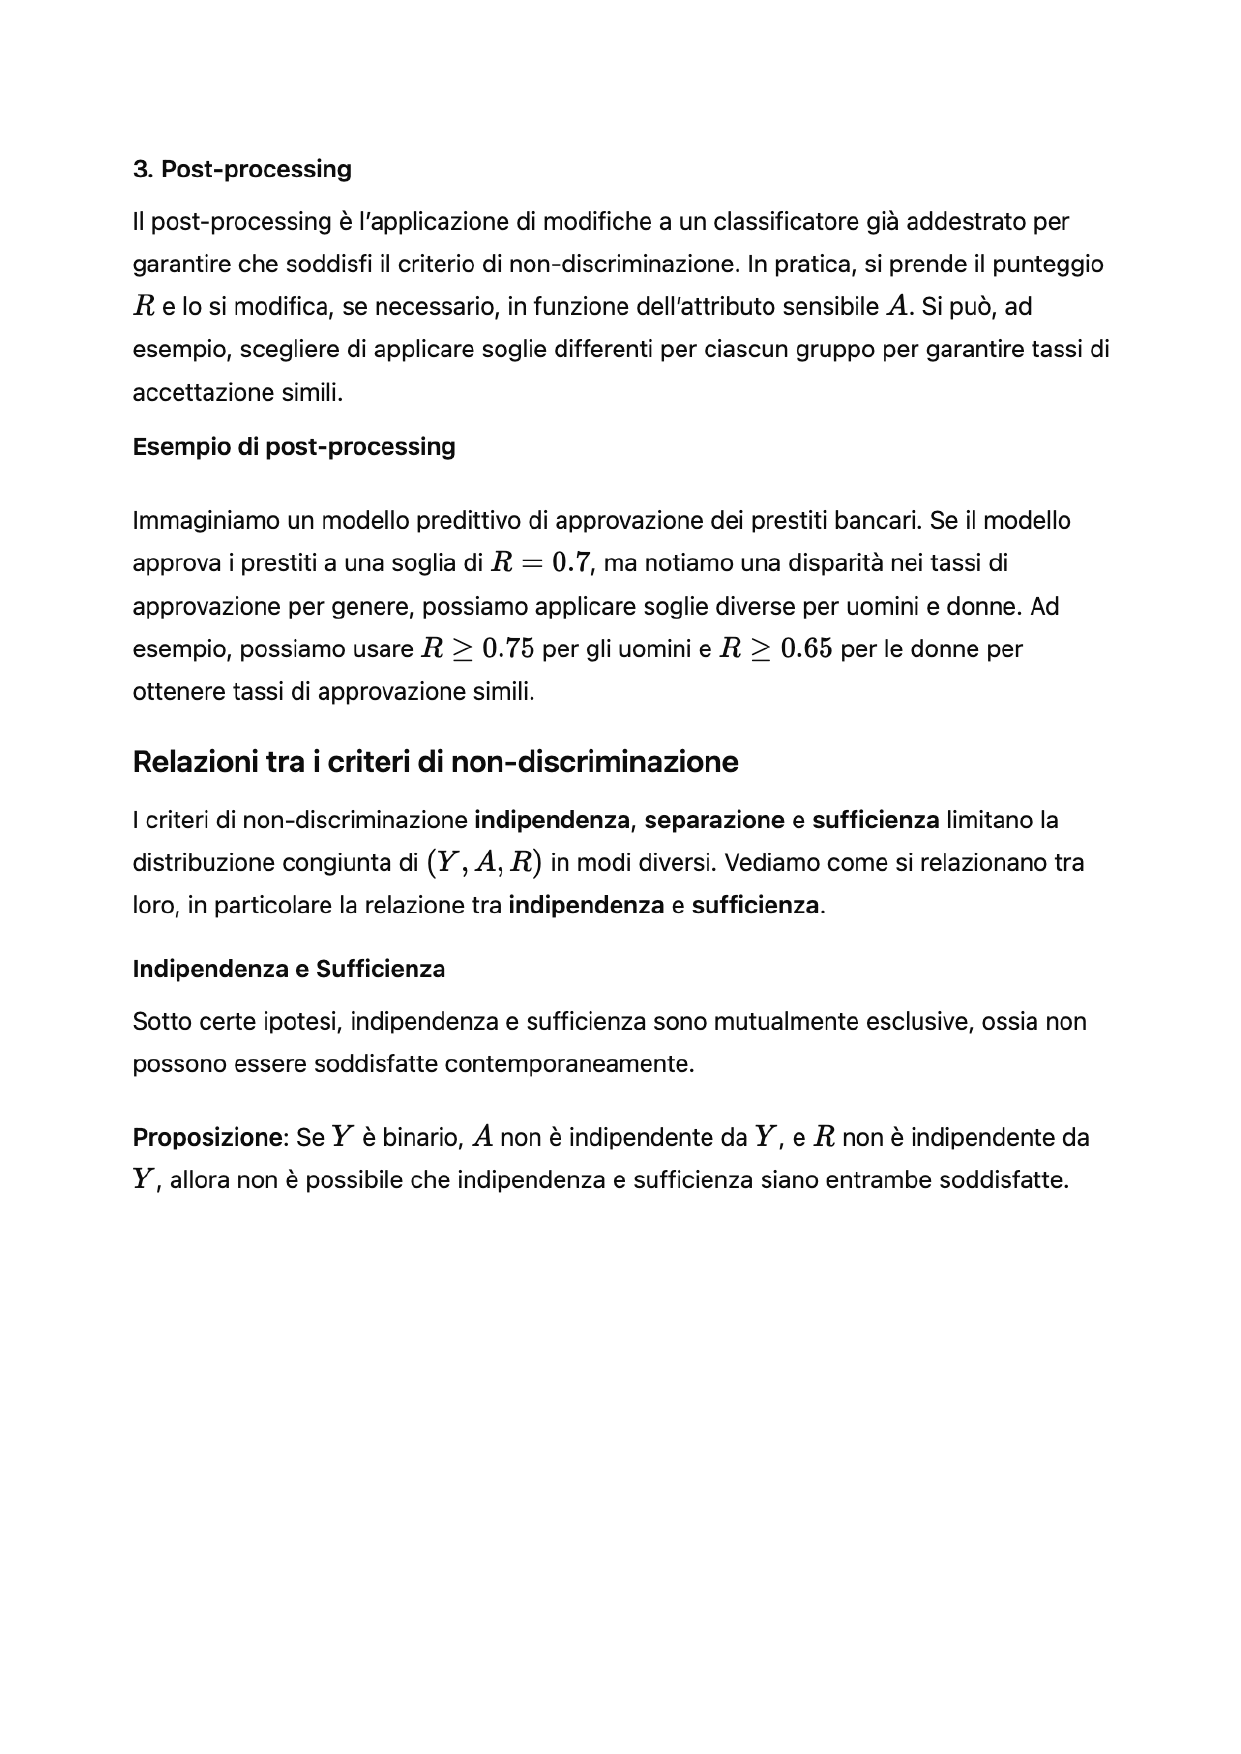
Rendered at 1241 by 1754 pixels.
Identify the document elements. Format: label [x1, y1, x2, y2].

picture [118, 147, 1122, 1207]
